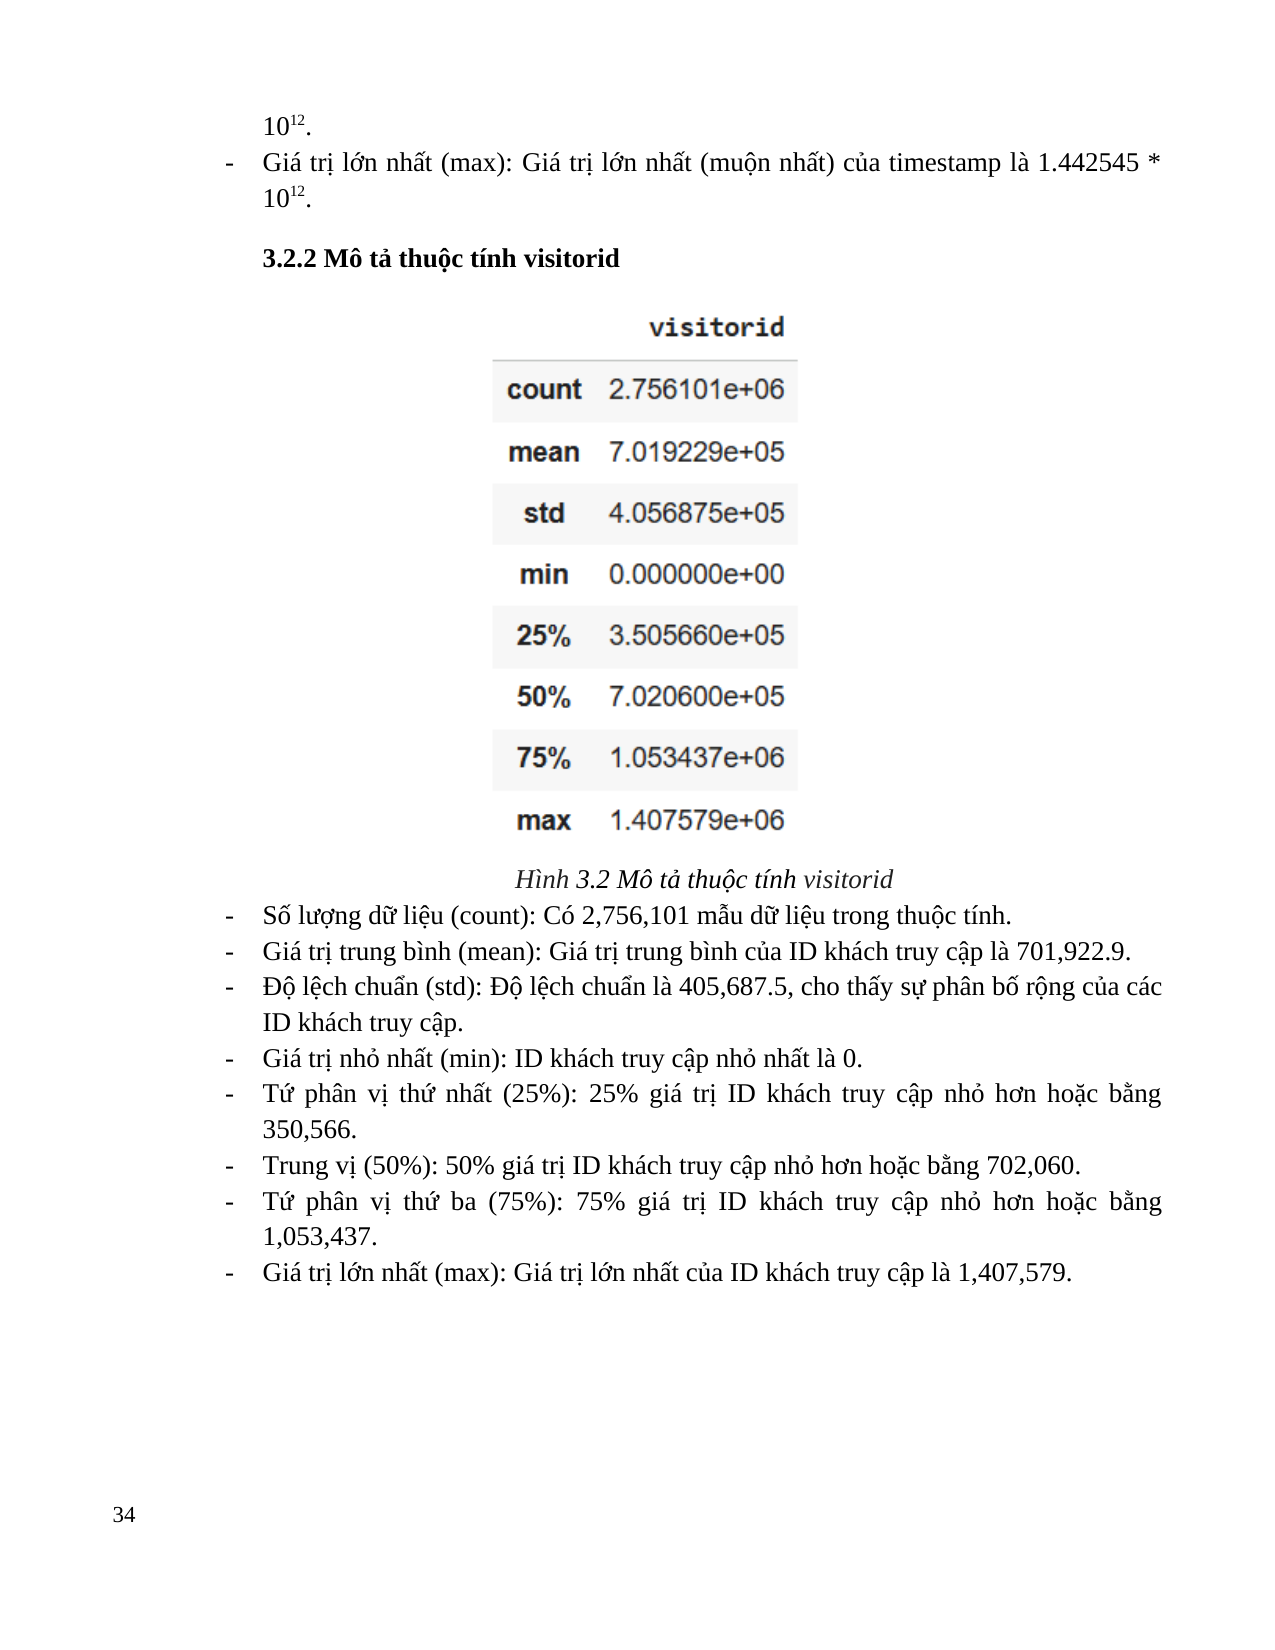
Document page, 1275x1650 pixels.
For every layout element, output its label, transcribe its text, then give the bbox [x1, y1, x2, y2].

list Giá trị lớn nhất (max): Giá trị lớn nhất (muộn nhất) của timestamp là 1.442545 * 1012. [225, 146, 1162, 213]
list Giá trị trung bình (mean): Giá trị trung bình của ID khách truy cập là 701,922.9. [225, 935, 1162, 966]
list Tứ phân vị thứ nhất (25%): 25% giá trị ID khách truy cập nhỏ hơn hoặc bằng 350,566. [225, 1078, 1162, 1144]
list Số lượng dữ liệu (count): Có 2,756,101 mẫu dữ liệu trong thuộc tính. [225, 899, 1162, 930]
subtitle 3.2.2 Mô tả thuộc tính visitorid [262, 243, 1162, 274]
list Giá trị lớn nhất (max): Giá trị lớn nhất của ID khách truy cập là 1,407,579. [225, 1256, 1162, 1287]
list Độ lệch chuẩn (std): Độ lệch chuẩn là 405,687.5, cho thấy sự phân bố rộng của các ID khách truy cập. [225, 970, 1162, 1037]
text Hình 3.2 Mô tả thuộc tính visitorid [177, 863, 1157, 894]
picture [460, 277, 809, 860]
list Trung vị (50%): 50% giá trị ID khách truy cập nhỏ hơn hoặc bằng 702,060. [225, 1149, 1162, 1180]
list Giá trị nhỏ nhất (min): ID khách truy cập nhỏ nhất là 0. [225, 1042, 1162, 1073]
list Tứ phân vị thứ ba (75%): 75% giá trị ID khách truy cập nhỏ hơn hoặc bằng 1,053,437. [225, 1185, 1162, 1252]
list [225, 110, 1162, 142]
